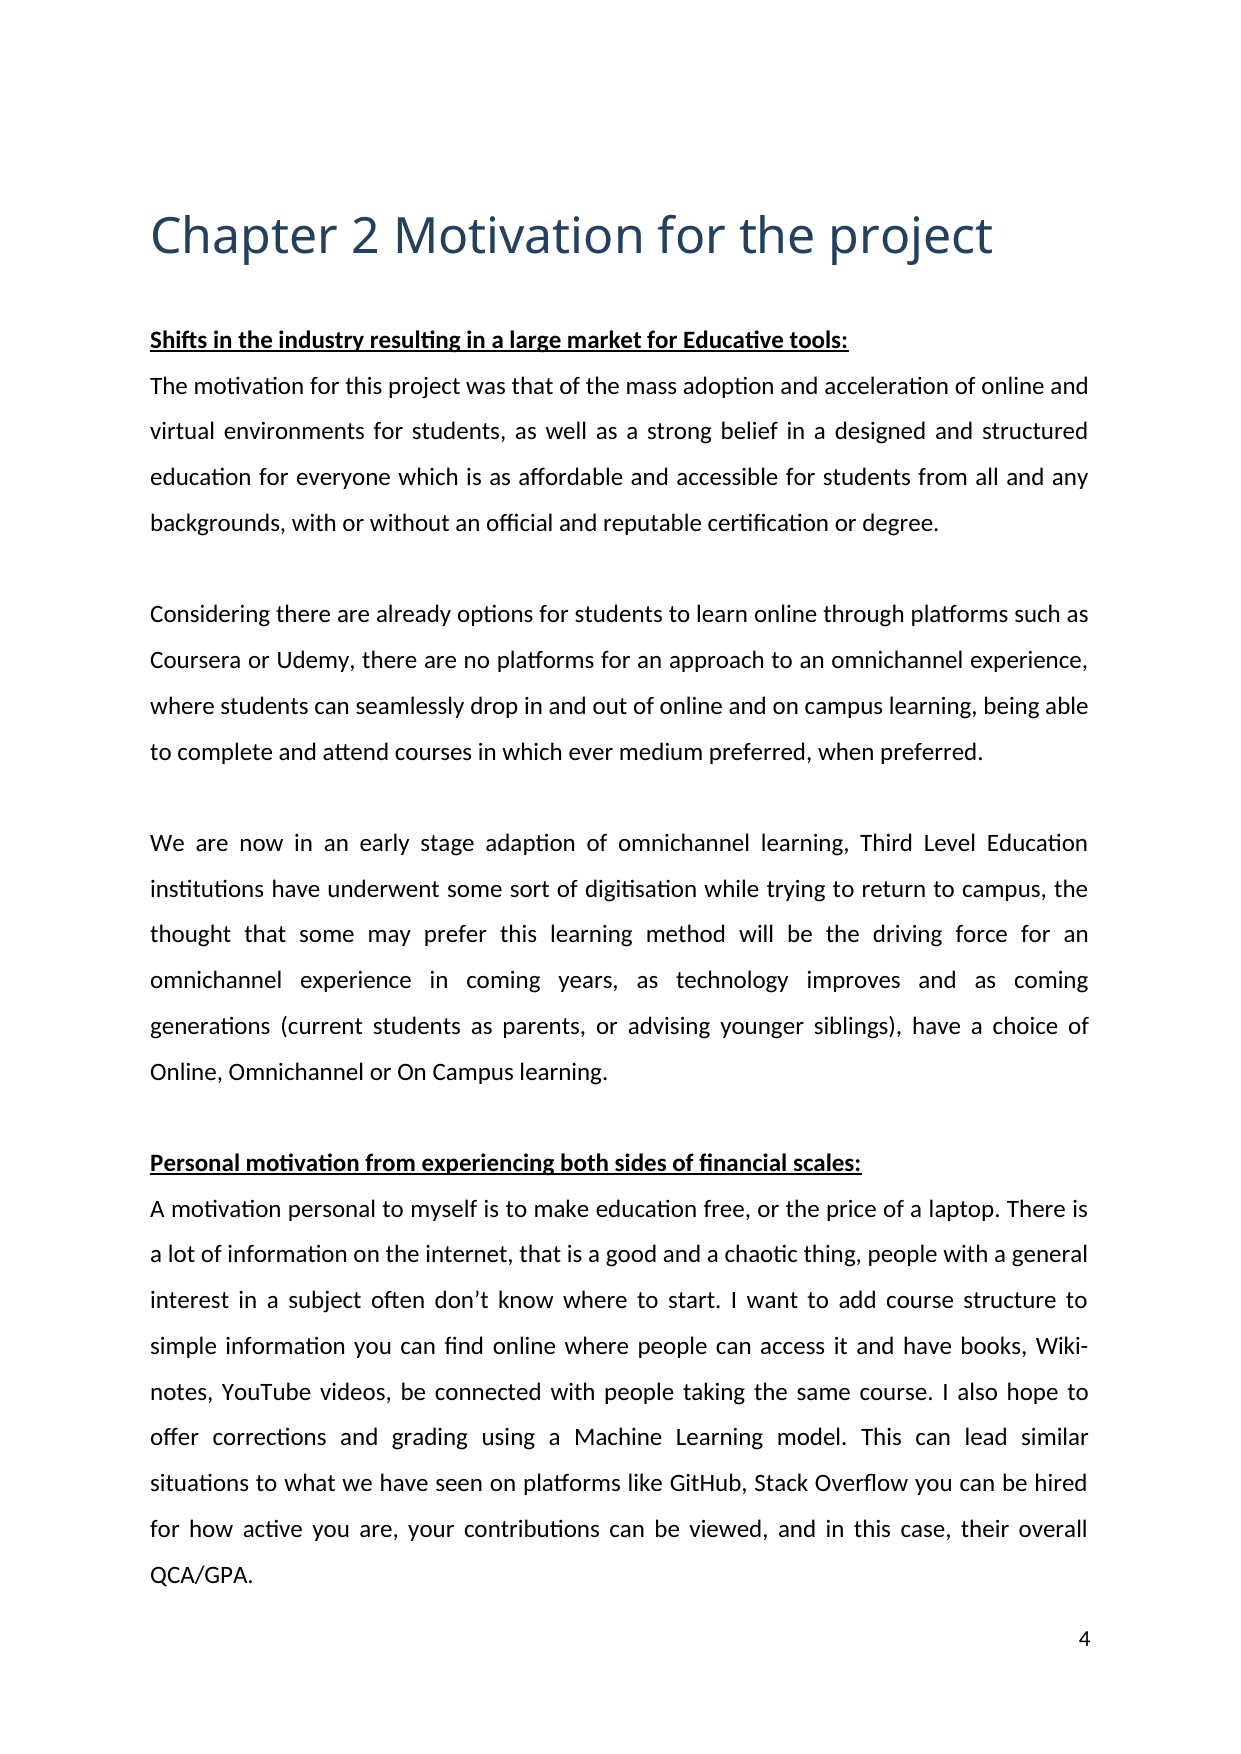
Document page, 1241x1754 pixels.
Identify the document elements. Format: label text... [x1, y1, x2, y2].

text A motivation personal to myself is to make education free, or the price of a laptop. There is a lot of information on the internet, that is a good and a chaotic thing, people with a general interest in a subject often don’t know where to start. I want to add course structure to simple information you can find online where people can access it and have books, Wiki-notes, YouTube videos, be connected with people taking the same course. I also hope to offer corrections and grading using a Machine Learning model. This can lead similar situations to what we have seen on platforms like GitHub, Stack Overflow you can be hired for how active you are, your contributions can be viewed, and in this case, their overall QCA/GPA. [150, 1193, 1090, 1589]
text Personal motivation from experiencing both sides of financial scales: [150, 1147, 1090, 1178]
text We are now in an early stage adaption of omnichannel learning, Third Level Education institutions have underwent some sort of digitisation while trying to return to campus, the thought that some may prefer this learning method will be the driving force for an omnichannel experience in coming years, as technology improves and as coming generations (current students as parents, or advising younger siblings), have a choice of Online, Omnichannel or On Campus learning. [150, 827, 1090, 1086]
text Considering there are already options for students to learn online through platforms such as Coursera or Udemy, there are no platforms for an approach to an omnichannel experience, where students can seamlessly drop in and out of online and on campus learning, being able to complete and attend courses in which ever medium preferred, when preferred. [150, 598, 1090, 766]
text Shifts in the industry resulting in a large market for Educative tools: [150, 324, 1090, 354]
text The motivation for this project was that of the mass adoption and acceleration of online and virtual environments for students, as well as a strong belief in a designed and structured education for everyone which is as affordable and accessible for students from all and any backgrounds, with or without an official and reputable certification or degree. [150, 370, 1090, 537]
text Motivation for the project [150, 200, 1090, 268]
